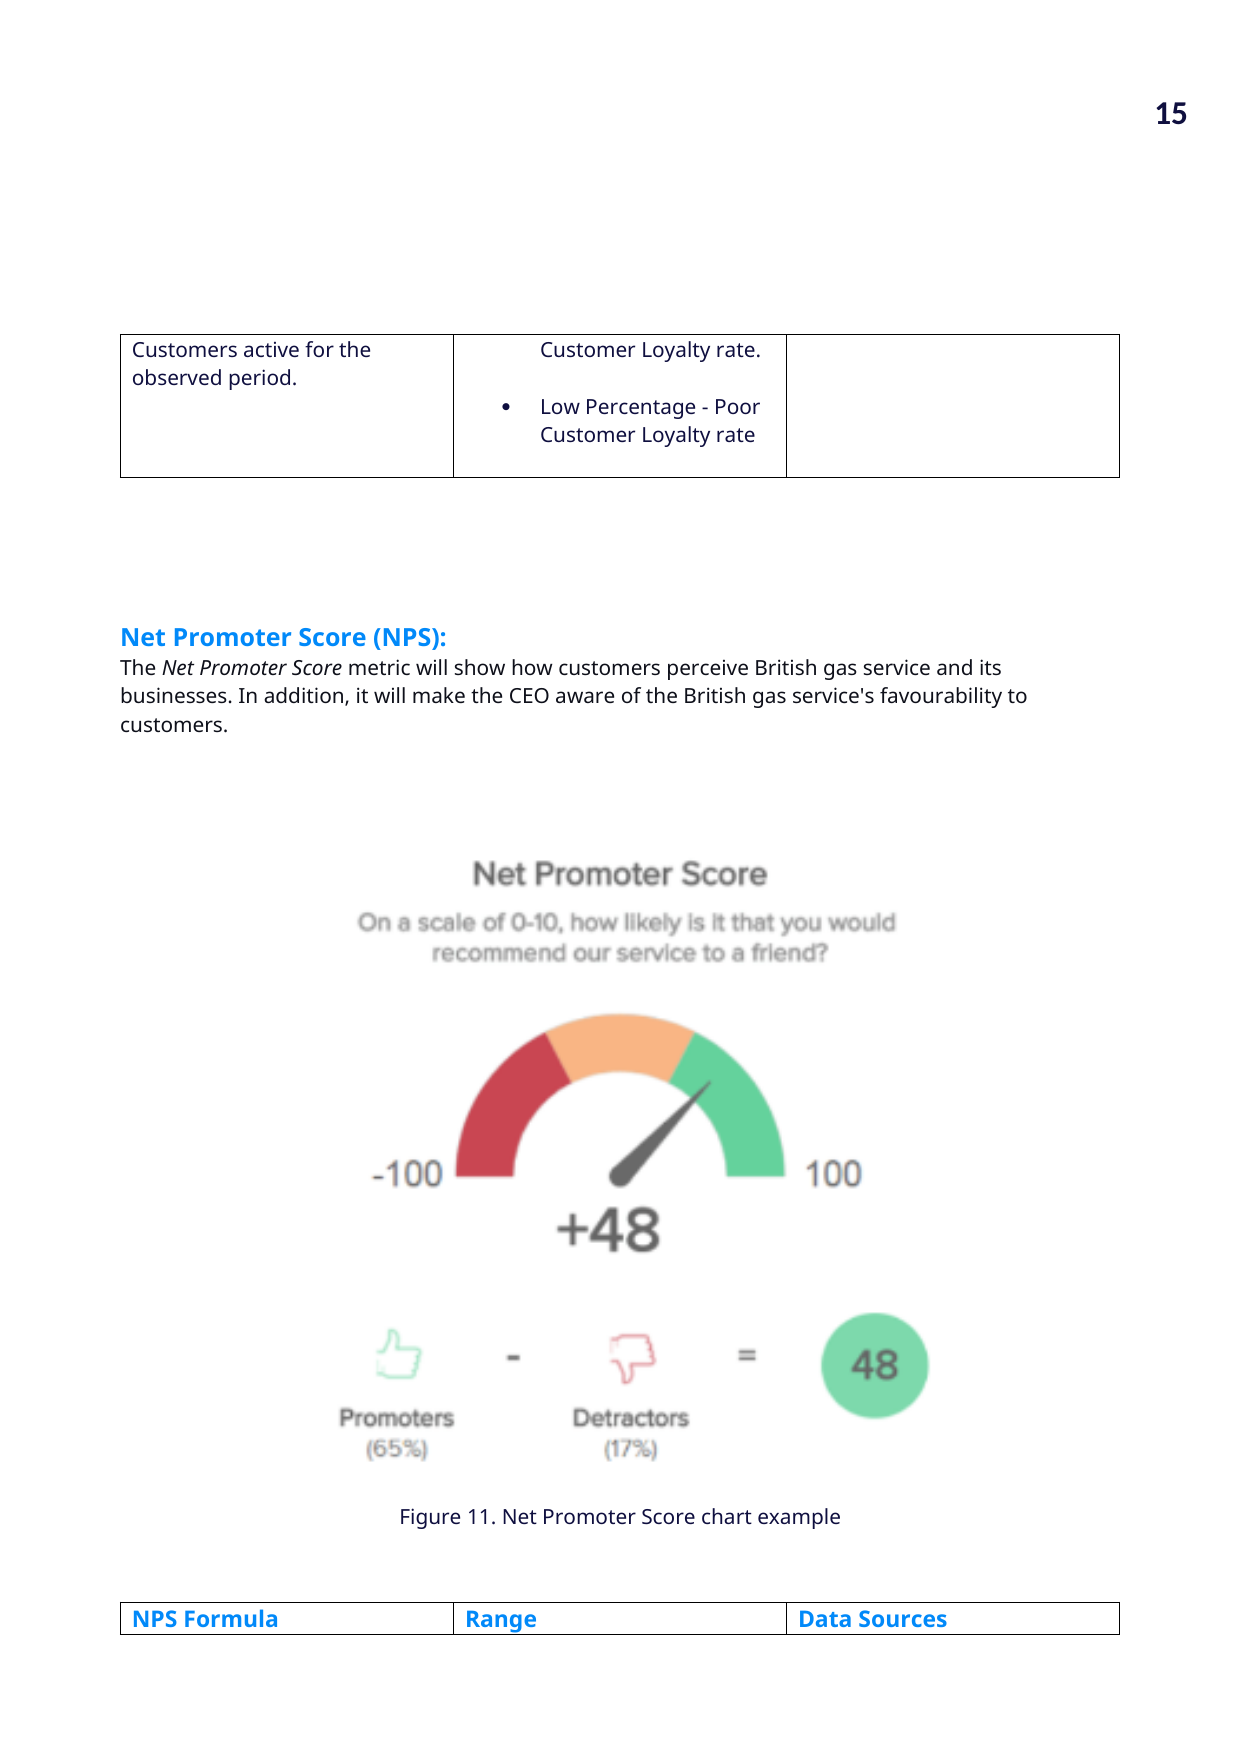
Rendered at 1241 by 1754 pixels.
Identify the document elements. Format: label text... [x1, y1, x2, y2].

table_header NPS Formula [121, 1603, 453, 1634]
text The Net Promoter Score metric will show how customers perceive British gas service and its businesses. In addition, it will make the CEO aware of the British gas service's favourability to customers. [120, 653, 1120, 738]
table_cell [121, 335, 453, 477]
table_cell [787, 335, 1119, 477]
table_header Data Sources [787, 1603, 1119, 1634]
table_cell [454, 335, 786, 477]
table_header Range [454, 1603, 786, 1634]
picture [278, 845, 968, 1502]
text Figure 11. Net Promoter Score chart example [120, 1502, 1120, 1530]
text Net Promoter Score (NPS): [120, 619, 1120, 653]
